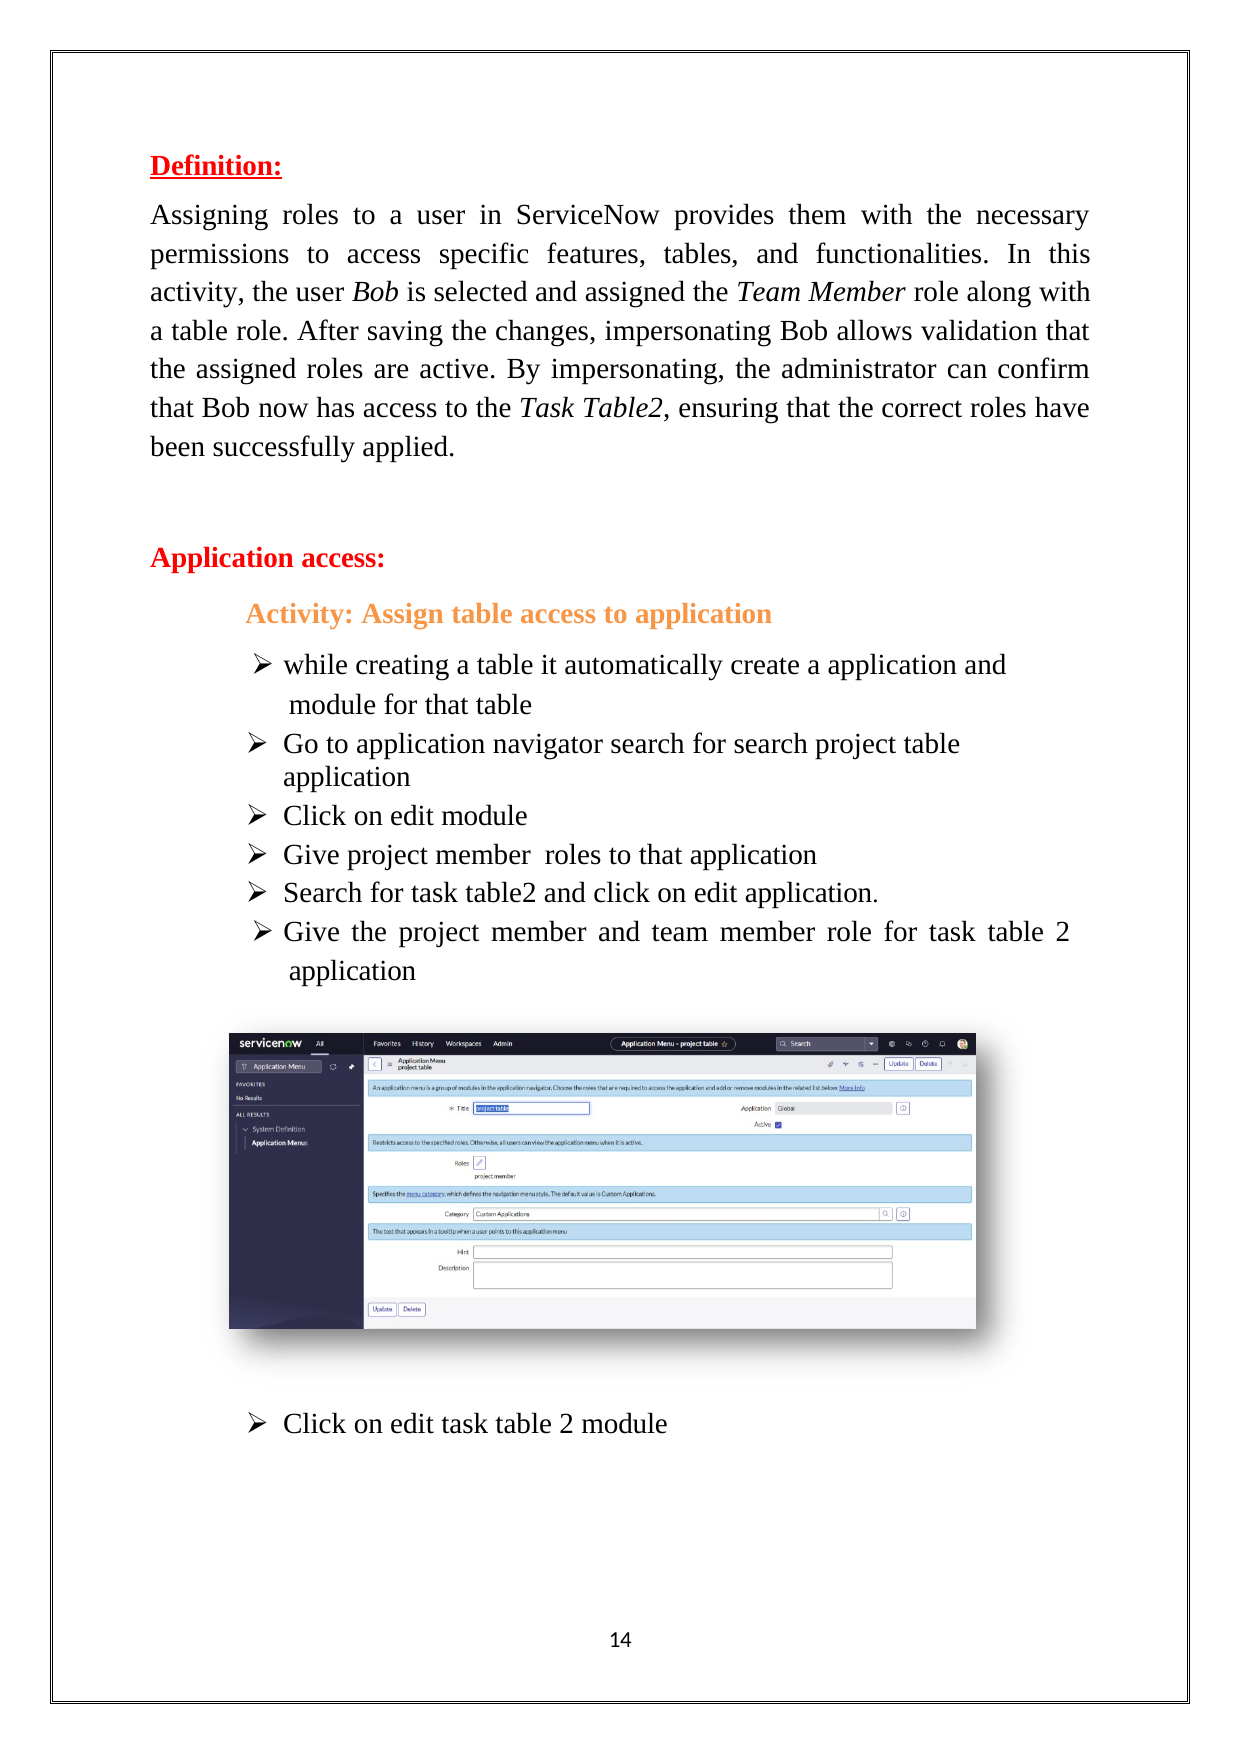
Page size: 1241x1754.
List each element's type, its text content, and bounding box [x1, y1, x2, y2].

list while creating a table it automatically create a application and module for that table [251, 647, 1089, 721]
list Search for task table2 and click on edit application. [246, 876, 1093, 909]
text Activity: Assign table access to application [245, 596, 1093, 629]
picture [203, 1008, 1034, 1389]
list Give the project member and team member role for task table 2 application [251, 914, 1090, 986]
list Give project member roles to that application [246, 837, 1093, 871]
text Definition: [150, 148, 1093, 181]
subtitle Application access: [150, 540, 1093, 573]
list Click on edit module [246, 798, 1093, 832]
text Assigning roles to a user in ServiceNow provides them with the necessary permissions to access specific features, tables, and functionalities. In this activity, the user Bob is selected and assigned the Team Member role along with a table role. After saving the changes, impersonating Bob allows validation that the assigned roles are active. By impersonating, the administrator can confirm that Bob now has access to the Task Table2, ensuring that the correct roles have been successfully applied. [150, 197, 1091, 462]
list Go to application navigator search for search project table application [246, 726, 1093, 793]
